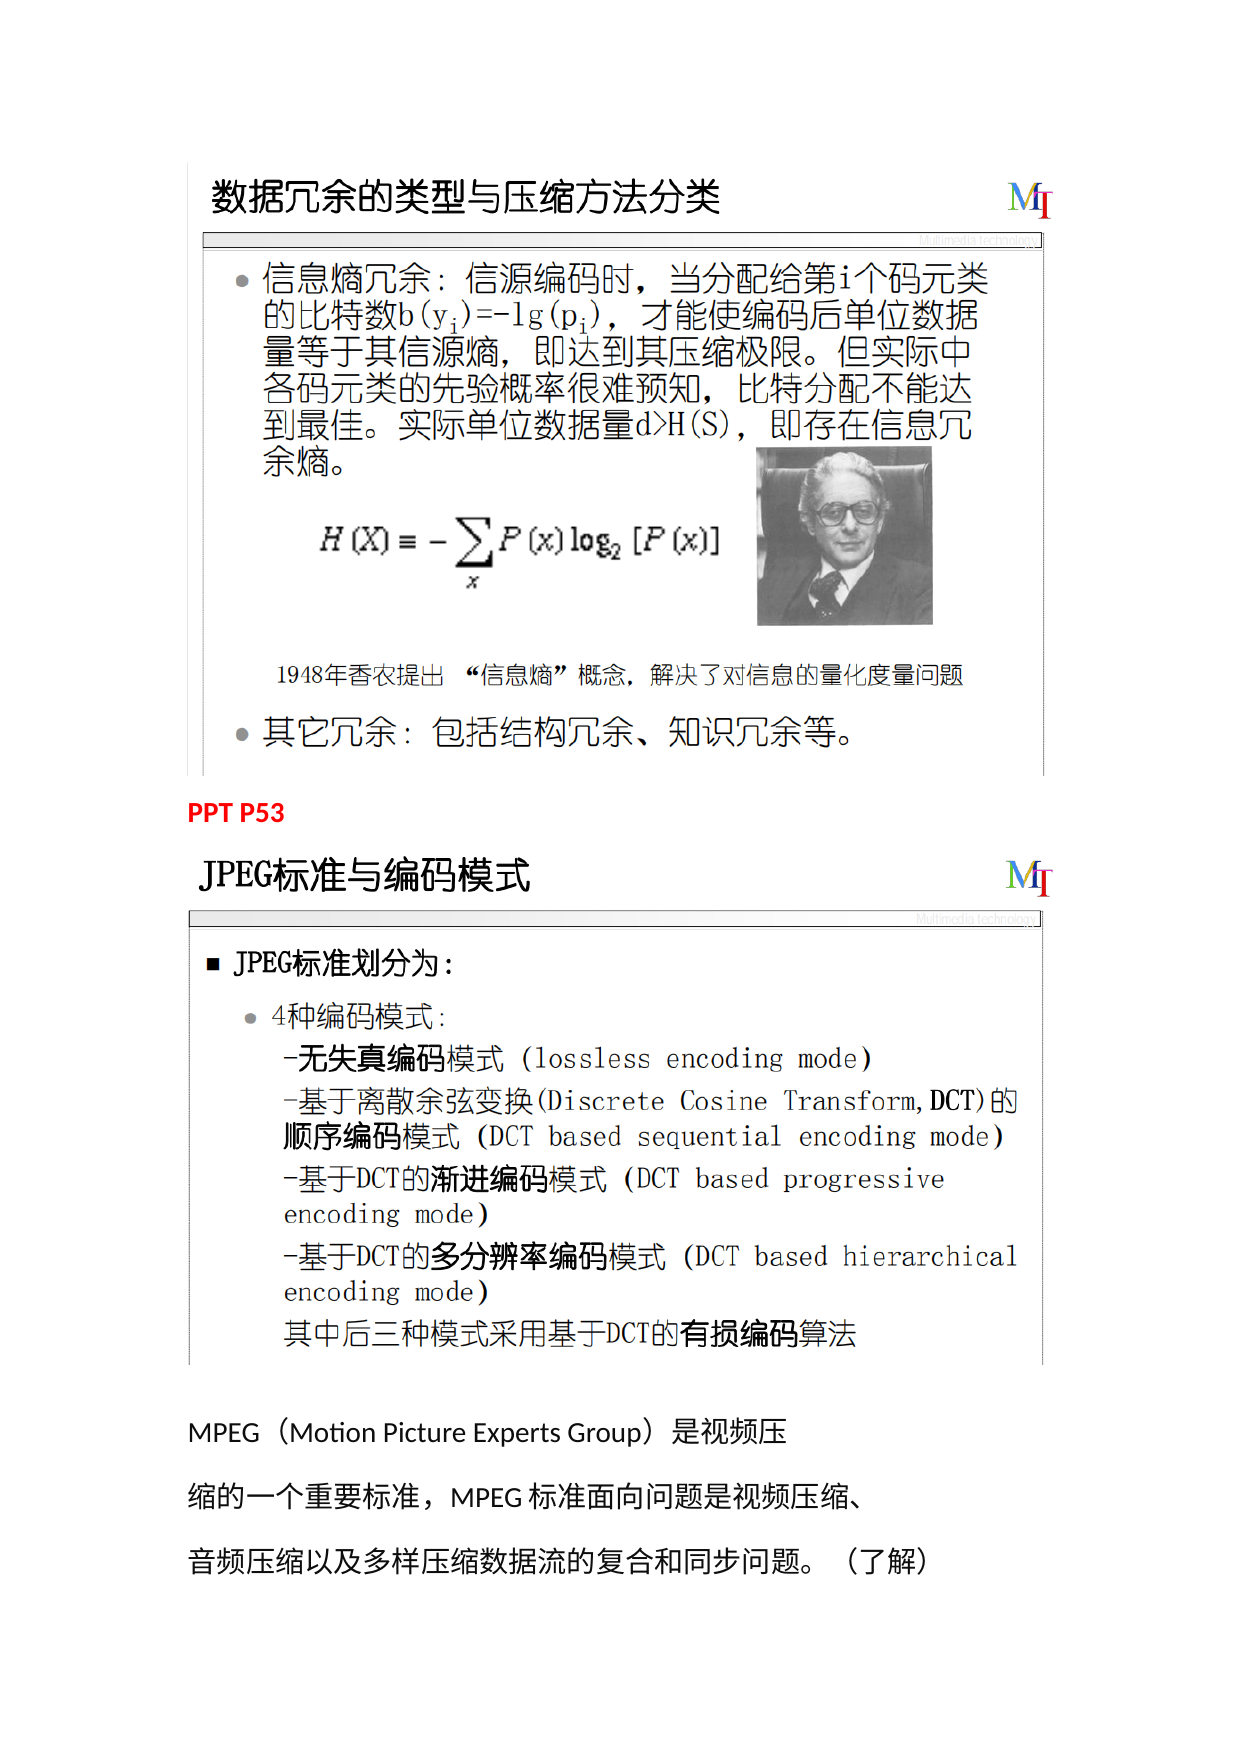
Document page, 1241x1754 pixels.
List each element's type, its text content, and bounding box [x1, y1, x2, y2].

picture [187, 162, 1053, 776]
text MPEG（Motion Picture Experts Group）是视频压 [187, 1397, 1053, 1462]
text PPT P53 [187, 779, 1053, 844]
text 音频压缩以及多样压缩数据流的复合和同步问题。（了解） [187, 1527, 1053, 1592]
text 缩的一个重要标准，MPEG标准面向问题是视频压缩、 [187, 1462, 1053, 1527]
picture [187, 844, 1053, 1365]
